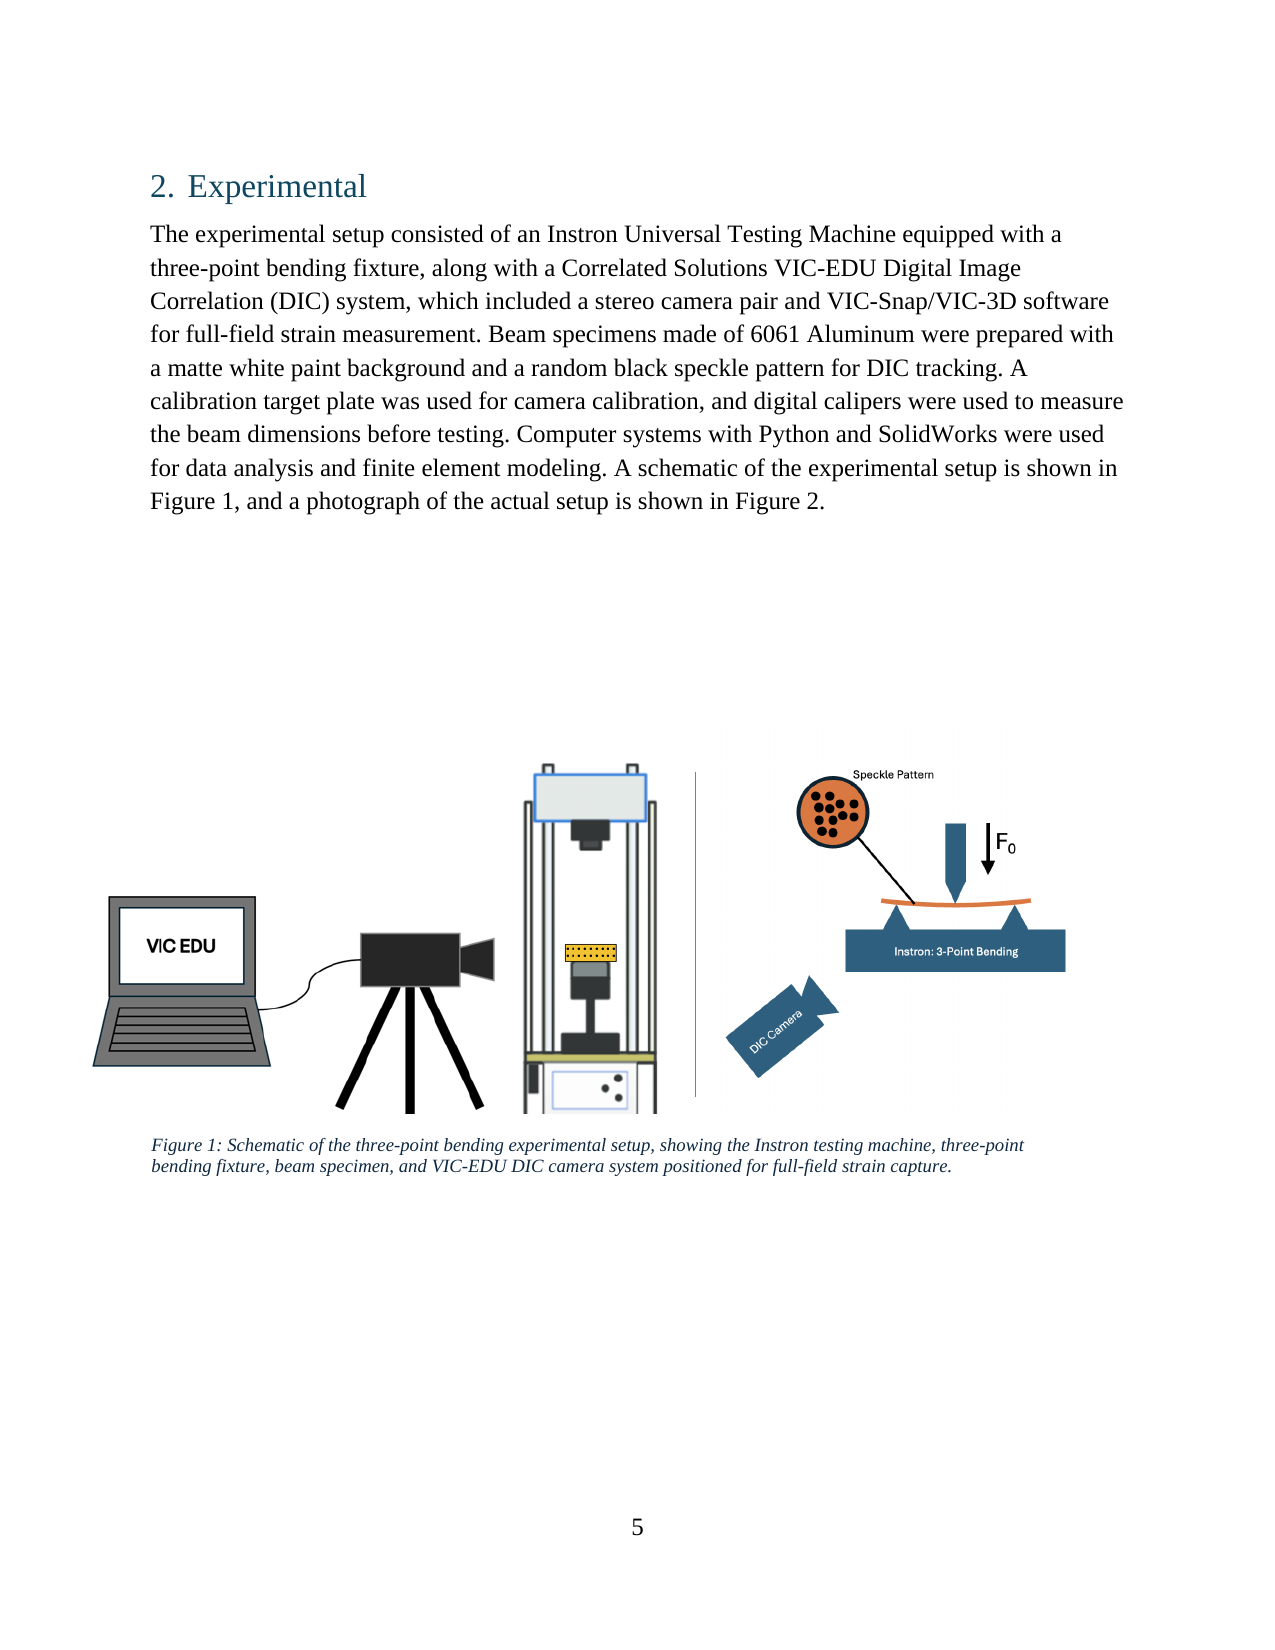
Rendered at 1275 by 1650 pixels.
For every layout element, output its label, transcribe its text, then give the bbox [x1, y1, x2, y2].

picture [680, 721, 1130, 1117]
picture [92, 756, 675, 1117]
subtitle Experimental [150, 167, 1125, 205]
text The experimental setup consisted of an Instron Universal Testing Machine equipped with a three-point bending fixture, along with a Correlated Solutions VIC-EDU Digital Image Correlation (DIC) system, which included a stereo camera pair and VIC-Snap/VIC-3D software for full-field strain measurement. Beam specimens made of 6061 Aluminum were prepared with a matte white paint background and a random black speckle pattern for DIC tracking. A calibration target plate was used for camera calibration, and digital calipers were used to measure the beam dimensions before testing. Computer systems with Python and SolidWorks were used for data analysis and finite element modeling. A schematic of the experimental setup is shown in Figure 1, and a photograph of the actual setup is shown in Figure 2. [150, 219, 1125, 515]
